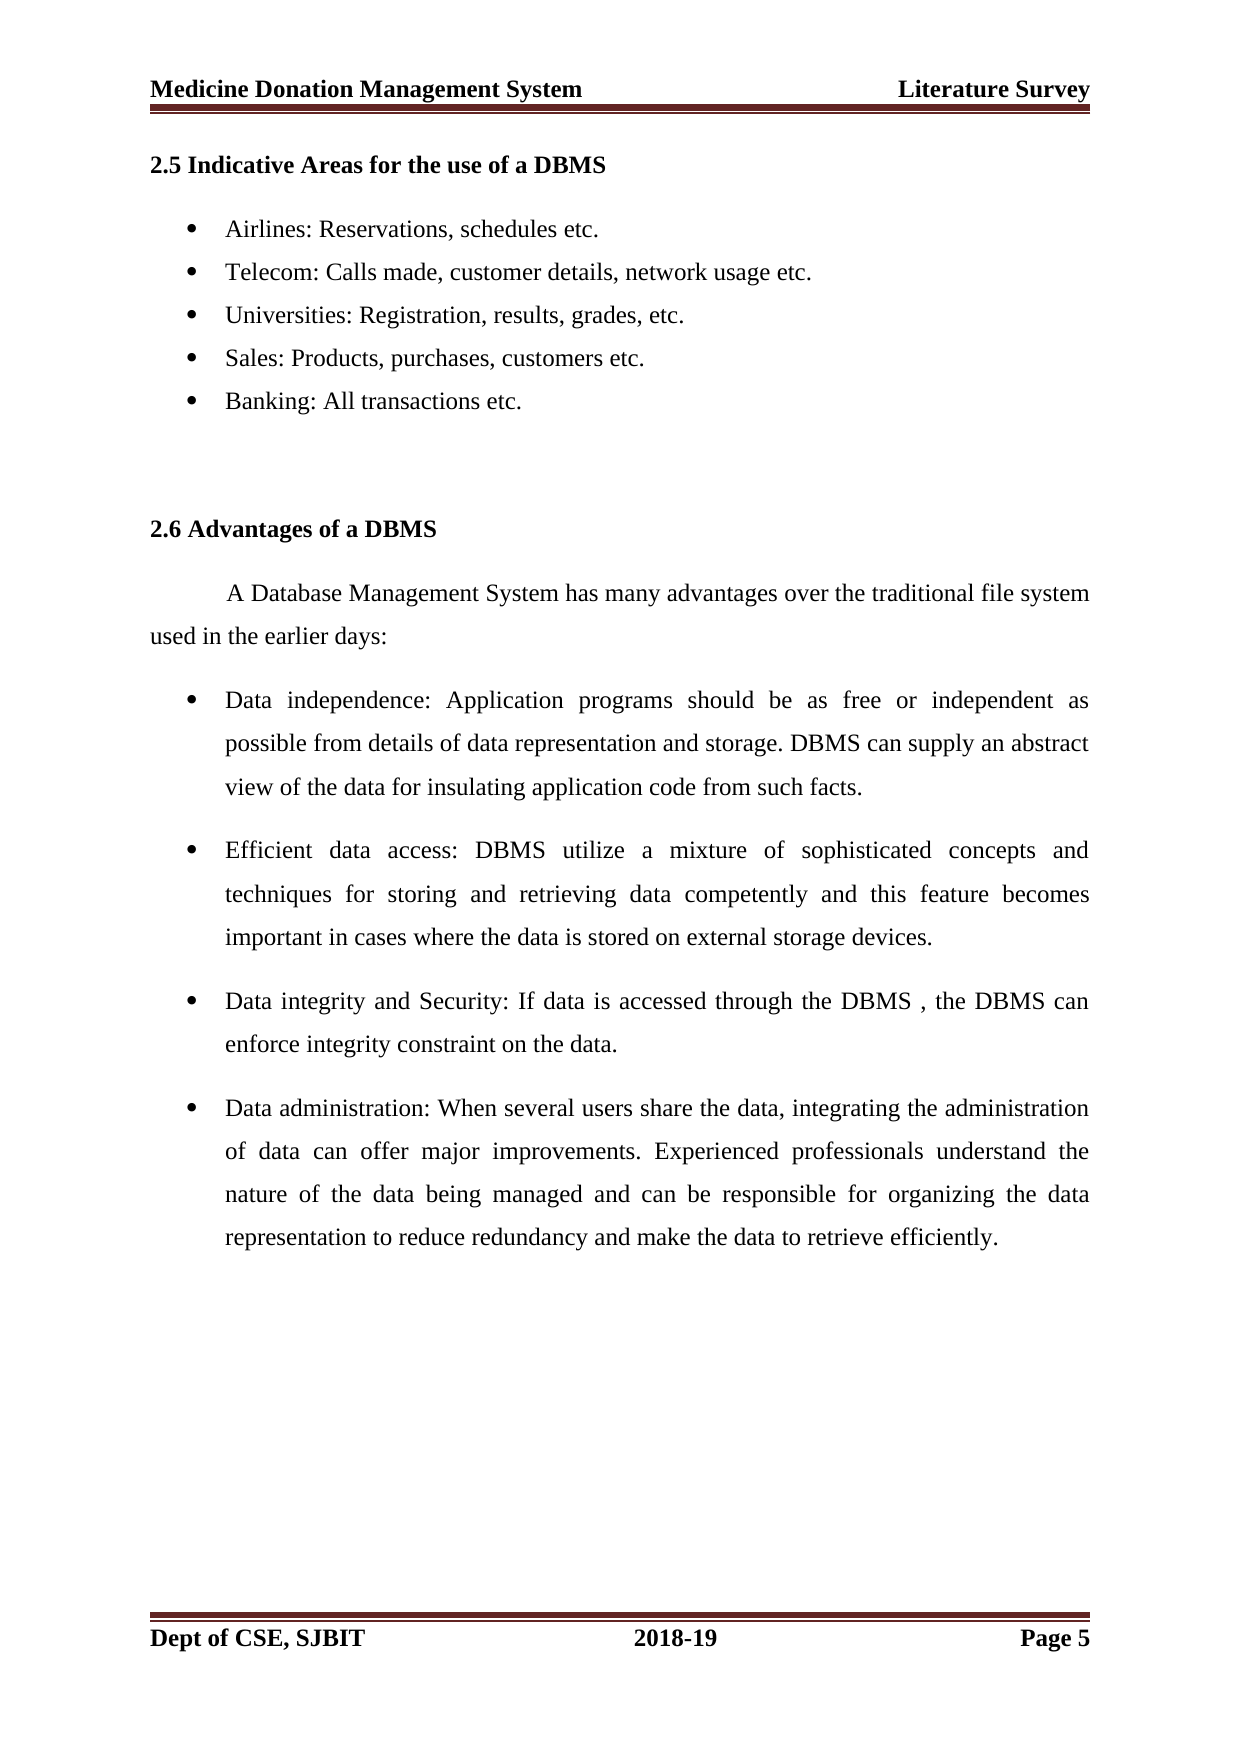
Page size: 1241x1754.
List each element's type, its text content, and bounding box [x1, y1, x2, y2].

list Banking: All transactions etc. [187, 386, 1090, 415]
list Data integrity and Security: If data is accessed through the DBMS , the DBMS can enforce integrity constraint on the data. [187, 986, 1090, 1058]
list Universities: Registration, results, grades, etc. [187, 300, 1090, 329]
list Airlines: Reservations, schedules etc. [187, 214, 1090, 243]
list Data independence: Application programs should be as free or independent as possible from details of data representation and storage. DBMS can supply an abstract view of the data for insulating application code from such facts. [187, 685, 1090, 800]
list Telecom: Calls made, customer details, network usage etc. [187, 257, 1090, 286]
text 2.6 Advantages of a DBMS [150, 514, 1090, 543]
text A Database Management System has many advantages over the traditional file system used in the earlier days: [150, 578, 1090, 650]
list Sales: Products, purchases, customers etc. [187, 343, 1090, 372]
text 2.5 Indicative Areas for the use of a DBMS [150, 150, 1090, 179]
list Data administration: When several users share the data, integrating the administration of data can offer major improvements. Experienced professionals understand the nature of the data being managed and can be responsible for organizing the data representation to reduce redundancy and make the data to retrieve efficiently. [187, 1093, 1090, 1251]
list Efficient data access: DBMS utilize a mixture of sophisticated concepts and techniques for storing and retrieving data competently and this feature becomes important in cases where the data is stored on external storage devices. [187, 836, 1090, 951]
